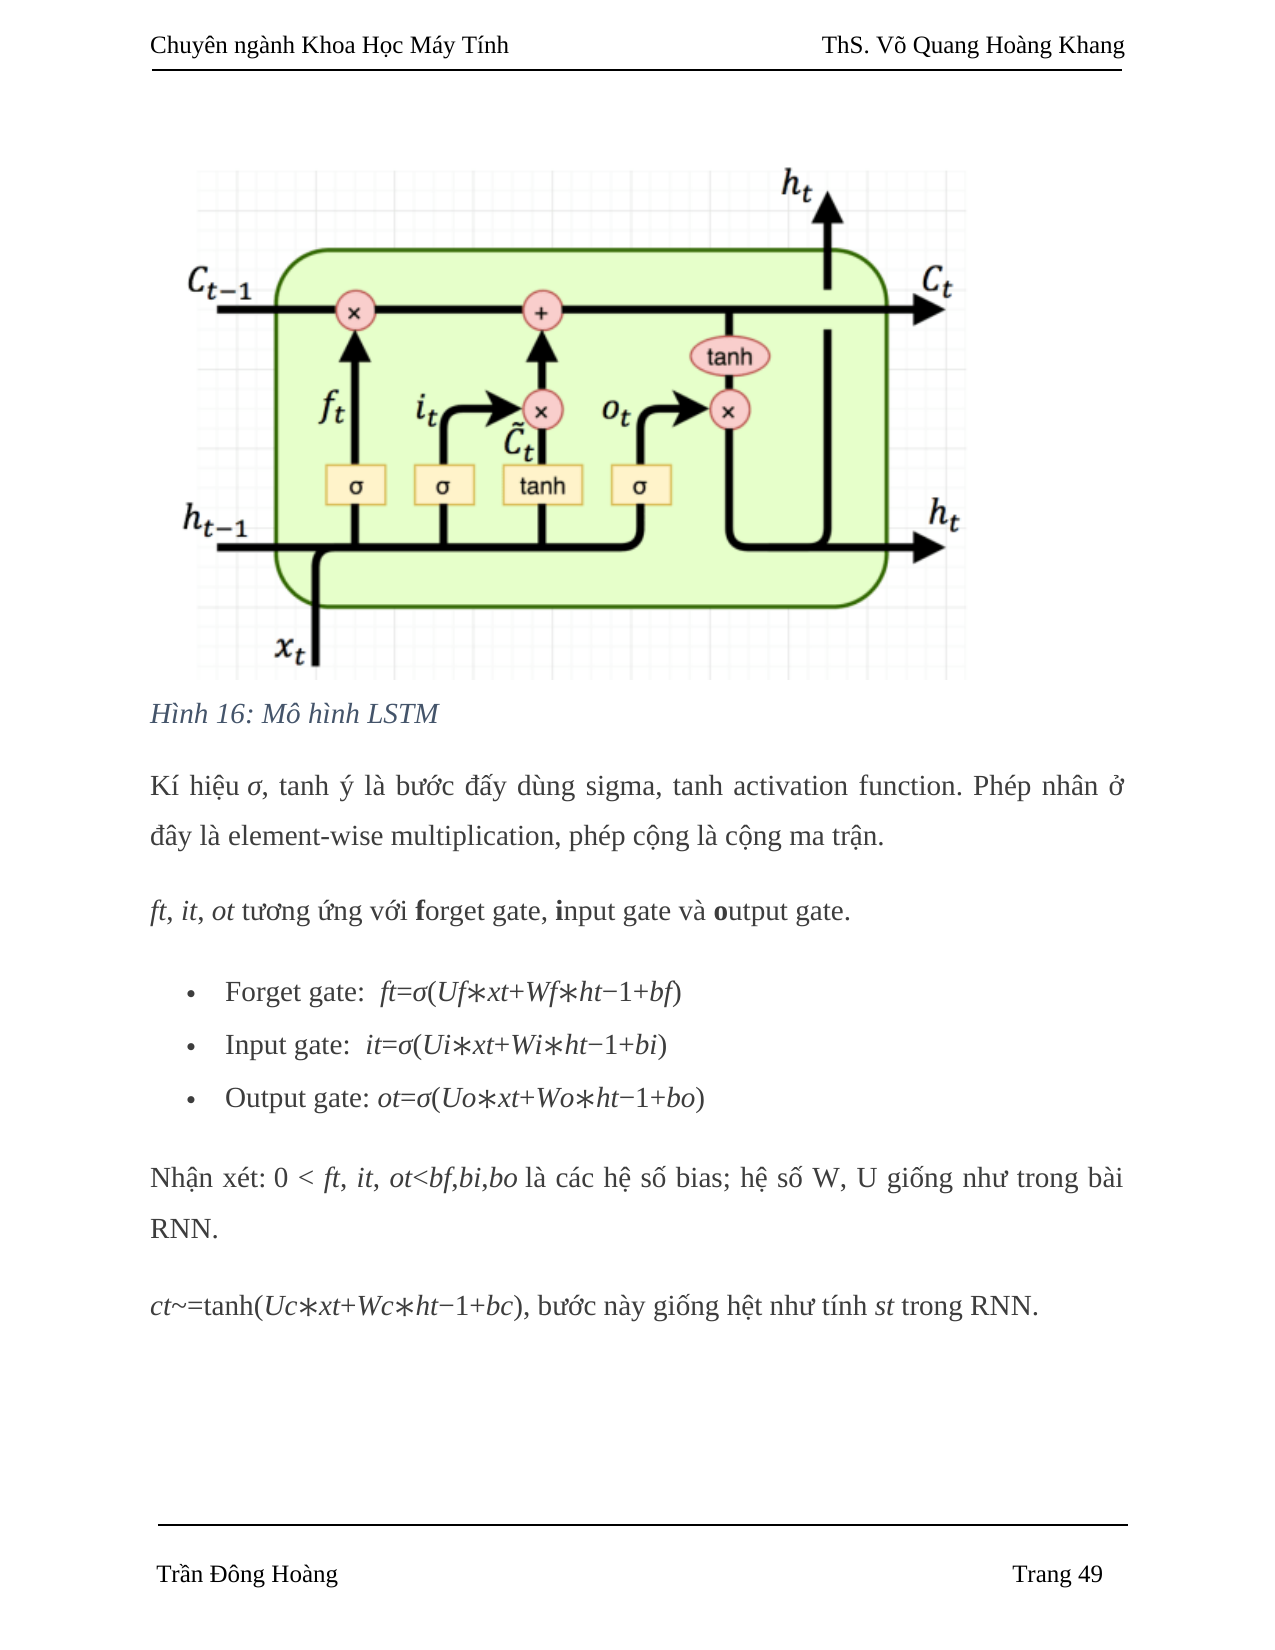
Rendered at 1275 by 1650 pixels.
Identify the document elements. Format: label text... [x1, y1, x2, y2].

list Output gate: ot​=σ(Uo​∗xt​+Wo​∗ht−1​+bo​) [187, 1078, 1125, 1114]
picture [150, 150, 1024, 680]
text ft​, it​, ot​ tương ứng với forget gate, input gate và output gate. [150, 893, 1125, 927]
text ct​~​=tanh(Uc​∗xt​+Wc​∗ht−1​+bc​), bước này giống hệt như tính st​ trong RNN. [150, 1286, 1125, 1321]
text Hình 16: Mô hình LSTM [150, 697, 1125, 730]
text Kí hiệu σ, tanh ý là bước đấy dùng sigma, tanh activation function. Phép nhân ở đây là element-wise multiplication, phép cộng là cộng ma trận. [150, 768, 1125, 852]
list Forget gate: ft​=σ(Uf​∗xt​+Wf​∗ht−1​+bf​) [187, 973, 1125, 1008]
text Nhận xét: 0 < ft​, it​, ot​<bf​,bi​,bo​ là các hệ số bias; hệ số W, U giống như trong bài RNN. [150, 1161, 1125, 1244]
list Input gate: it​=σ(Ui​∗xt​+Wi​∗ht−1​+bi​) [187, 1026, 1125, 1061]
